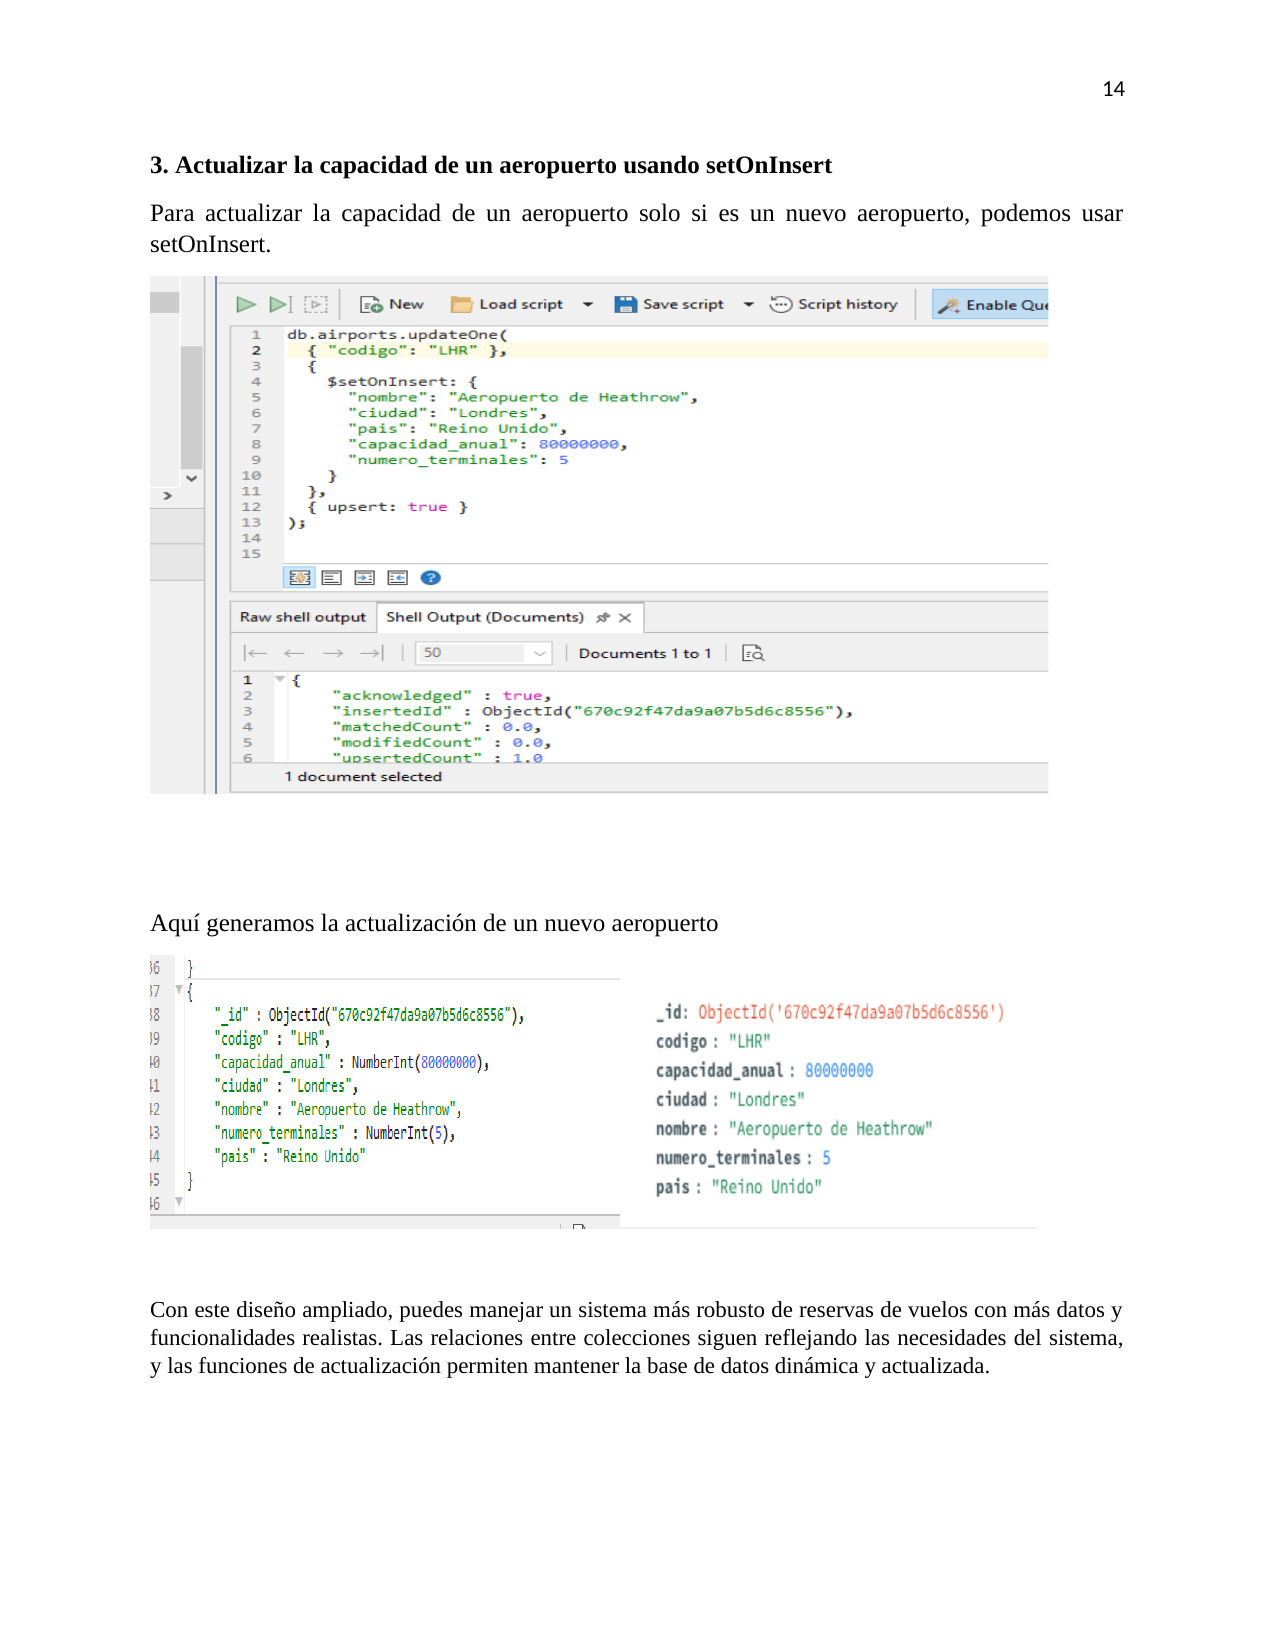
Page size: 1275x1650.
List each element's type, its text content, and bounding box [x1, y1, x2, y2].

picture [150, 276, 1049, 794]
text Para actualizar la capacidad de un aeropuerto solo si es un nuevo aeropuerto, podemos usar setOnInsert. [150, 198, 1125, 257]
picture [150, 955, 1038, 1229]
text 3. Actualizar la capacidad de un aeropuerto usando setOnInsert [150, 150, 1125, 179]
text Aquí generamos la actualización de un nuevo aeropuerto [150, 908, 1125, 937]
text Con este diseño ampliado, puedes manejar un sistema más robusto de reservas de vuelos con más datos y funcionalidades realistas. Las relaciones entre colecciones siguen reflejando las necesidades del sistema, y las funciones de actualización permiten mantener la base de datos dinámica y actualizada. [150, 1296, 1125, 1379]
